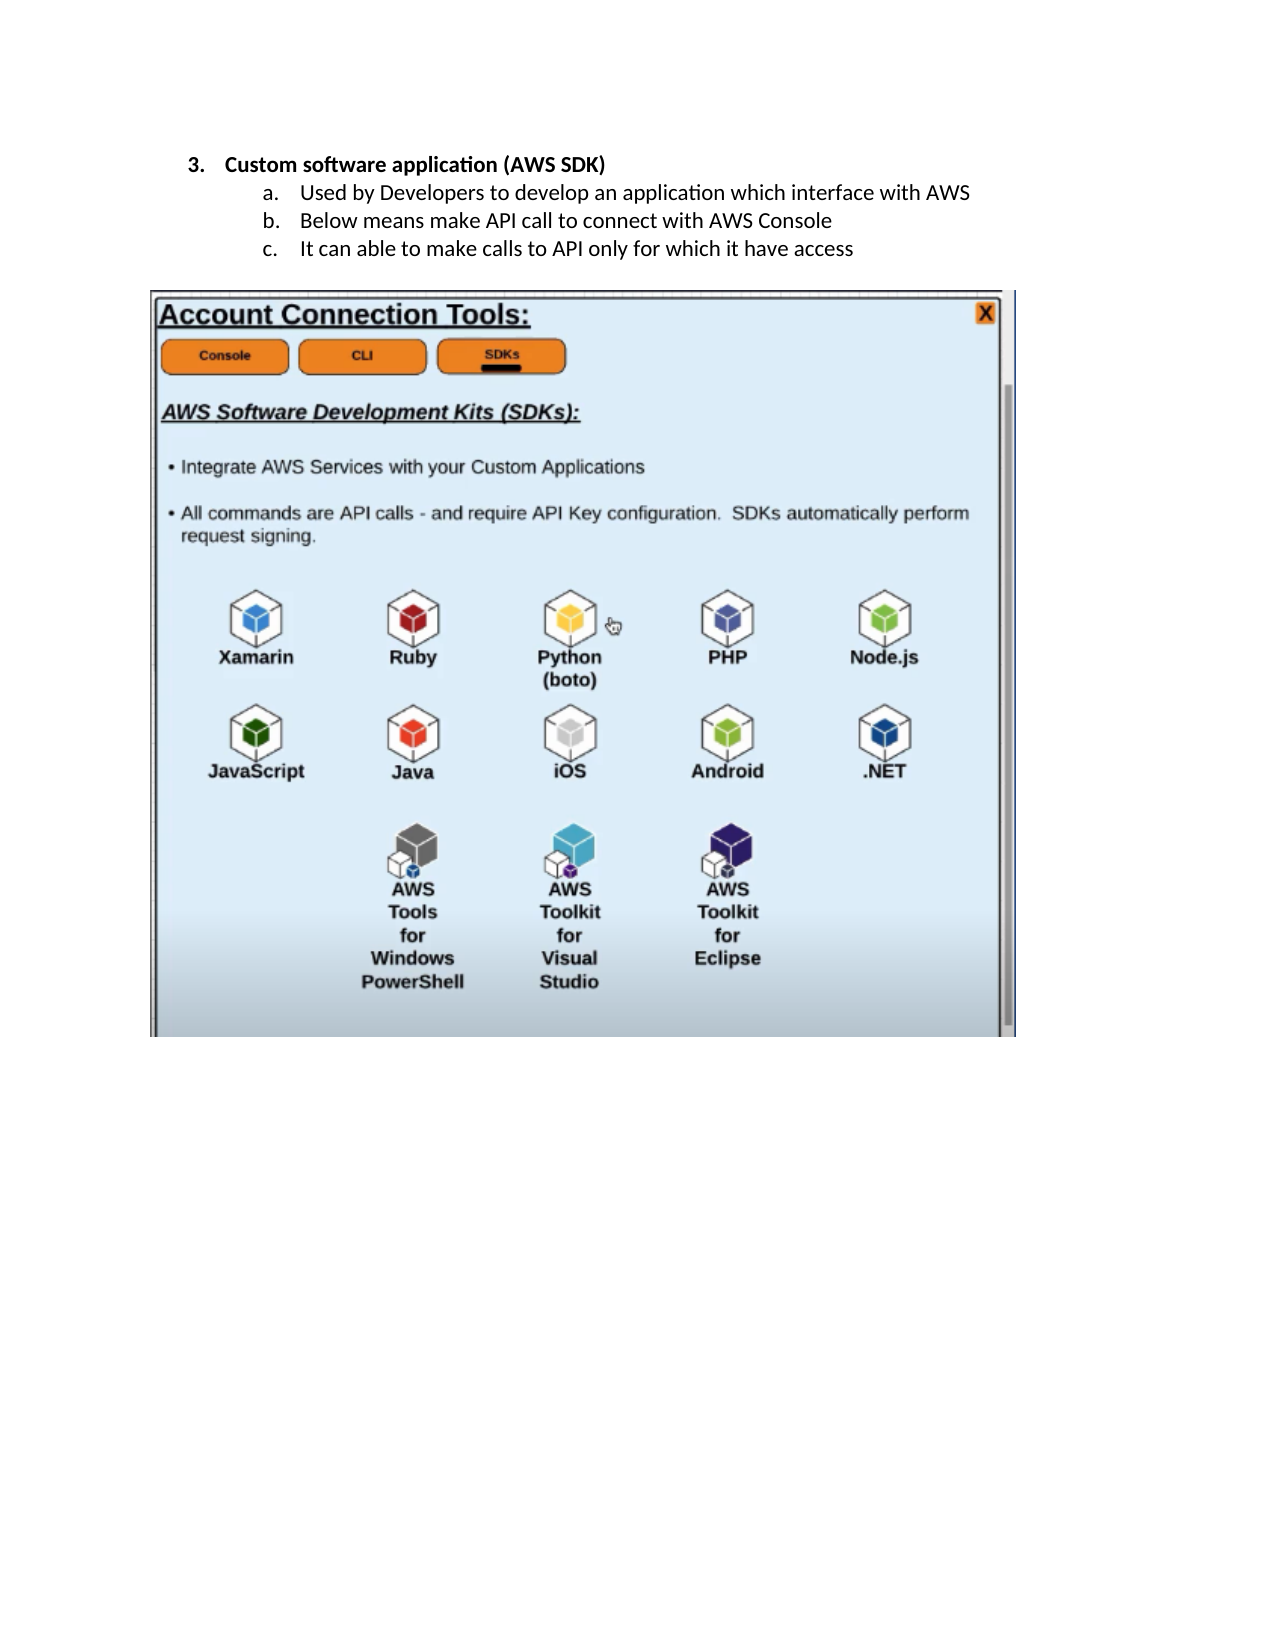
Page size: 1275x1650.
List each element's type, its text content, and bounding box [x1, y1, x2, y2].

list Custom software application (AWS SDK) [187, 150, 1125, 178]
list Below means make API call to connect with AWS Console [262, 206, 1125, 234]
list Used by Developers to develop an application which interface with AWS [262, 178, 1125, 206]
picture [150, 290, 1016, 1037]
list It can able to make calls to API only for which it have access [262, 234, 1125, 262]
